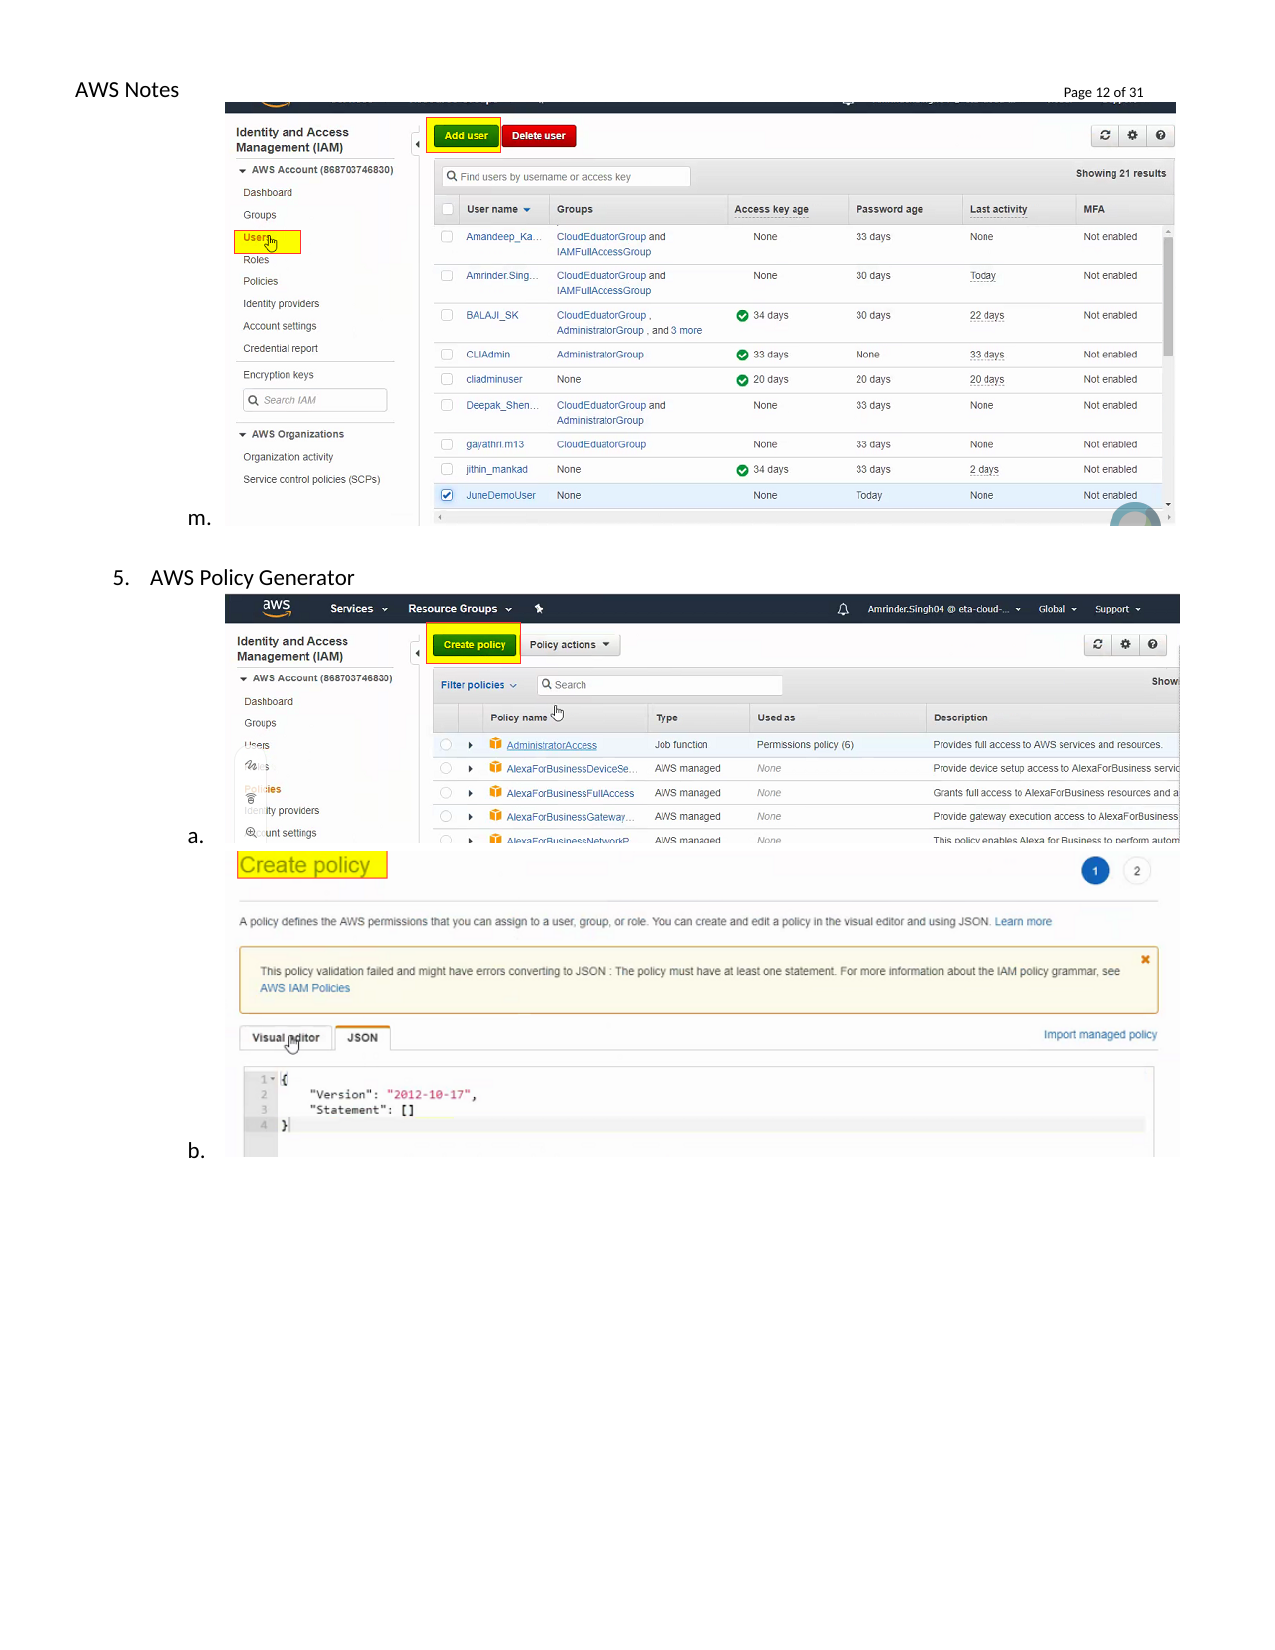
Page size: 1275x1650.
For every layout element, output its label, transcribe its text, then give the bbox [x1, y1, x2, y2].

picture [225, 102, 1176, 526]
picture [225, 851, 1180, 1157]
picture [225, 593, 1180, 843]
list AWS Policy Generator [112, 563, 1200, 591]
